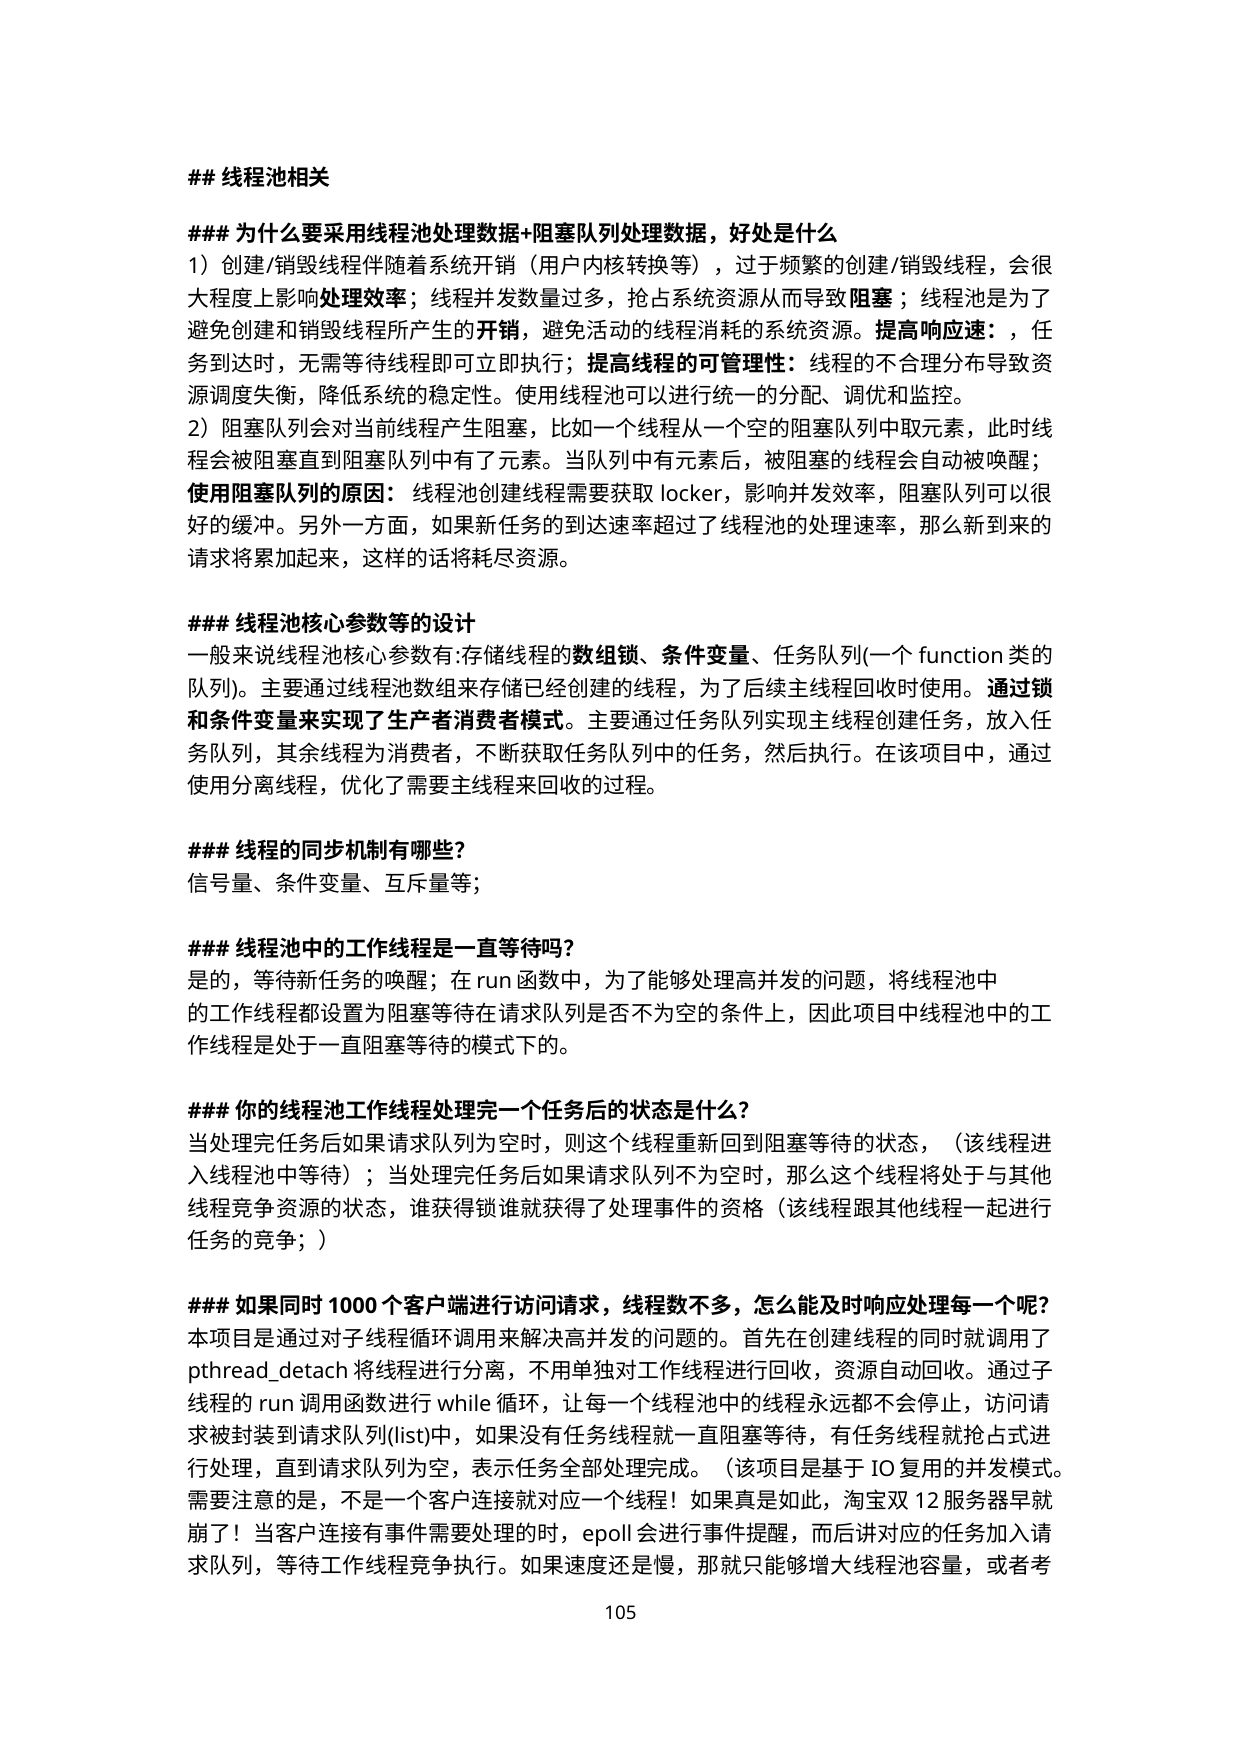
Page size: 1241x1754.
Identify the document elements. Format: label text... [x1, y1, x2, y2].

text 是的，等待新任务的唤醒；在run函数中，为了能够处理高并发的问题，将线程池中 [187, 963, 1053, 995]
text ### 如果同时1000个客户端进行访问请求，线程数不多，怎么能及时响应处理每一个呢？ [187, 1288, 1053, 1320]
text ### 线程池中的工作线程是一直等待吗？ [187, 930, 1053, 963]
text 一般来说线程池核心参数有:存储线程的数组锁、条件变量、任务队列(一个function类的队列)。主要通过线程池数组来存储已经创建的线程，为了后续主线程回收时使用。通过锁和条件变量来实现了生产者消费者模式。主要通过任务队列实现主线程创建任务，放入任务队列，其余线程为消费者，不断获取任务队列中的任务，然后执行。在该项目中，通过使用分离线程，优化了需要主线程来回收的过程。 [187, 638, 1053, 800]
text 信号量、条件变量、互斥量等； [187, 865, 1053, 898]
text 1）创建/销毁线程伴随着系统开销（用户内核转换等），过于频繁的创建/销毁线程，会很大程度上影响处理效率；线程并发数量过多，抢占系统资源从而导致阻塞 ；线程池是为了避免创建和销毁线程所产生的开销，避免活动的线程消耗的系统资源。提高响应速：，任务到达时，无需等待线程即可立即执行；提高线程的可管理性：线程的不合理分布导致资源调度失衡，降低系统的稳定性。使用线程池可以进行统一的分配、调优和监控。 [187, 248, 1053, 410]
text ### 你的线程池工作线程处理完一个任务后的状态是什么？ [187, 1093, 1053, 1125]
text 的工作线程都设置为阻塞等待在请求队列是否不为空的条件上，因此项目中线程池中的工作线程是处于一直阻塞等待的模式下的。 [187, 995, 1053, 1060]
text ### 线程的同步机制有哪些？ [187, 833, 1053, 865]
text 2）阻塞队列会对当前线程产生阻塞，比如一个线程从一个空的阻塞队列中取元素，此时线程会被阻塞直到阻塞队列中有了元素。当队列中有元素后，被阻塞的线程会自动被唤醒；使用阻塞队列的原因： 线程池创建线程需要获取locker，影响并发效率，阻塞队列可以很好的缓冲。另外一方面，如果新任务的到达速率超过了线程池的处理速率，那么新到来的请求将累加起来，这样的话将耗尽资源。 [187, 410, 1053, 573]
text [187, 1320, 1053, 1580]
text ### 线程池核心参数等的设计 [187, 605, 1053, 638]
text 当处理完任务后如果请求队列为空时，则这个线程重新回到阻塞等待的状态，（该线程进入线程池中等待）；当处理完任务后如果请求队列不为空时，那么这个线程将处于与其他线程竞争资源的状态，谁获得锁谁就获得了处理事件的资格（该线程跟其他线程一起进行任务的竞争；） [187, 1125, 1053, 1255]
text ### 为什么要采用线程池处理数据+阻塞队列处理数据，好处是什么 [187, 215, 1053, 248]
subtitle ## 线程池相关 [187, 160, 1053, 192]
